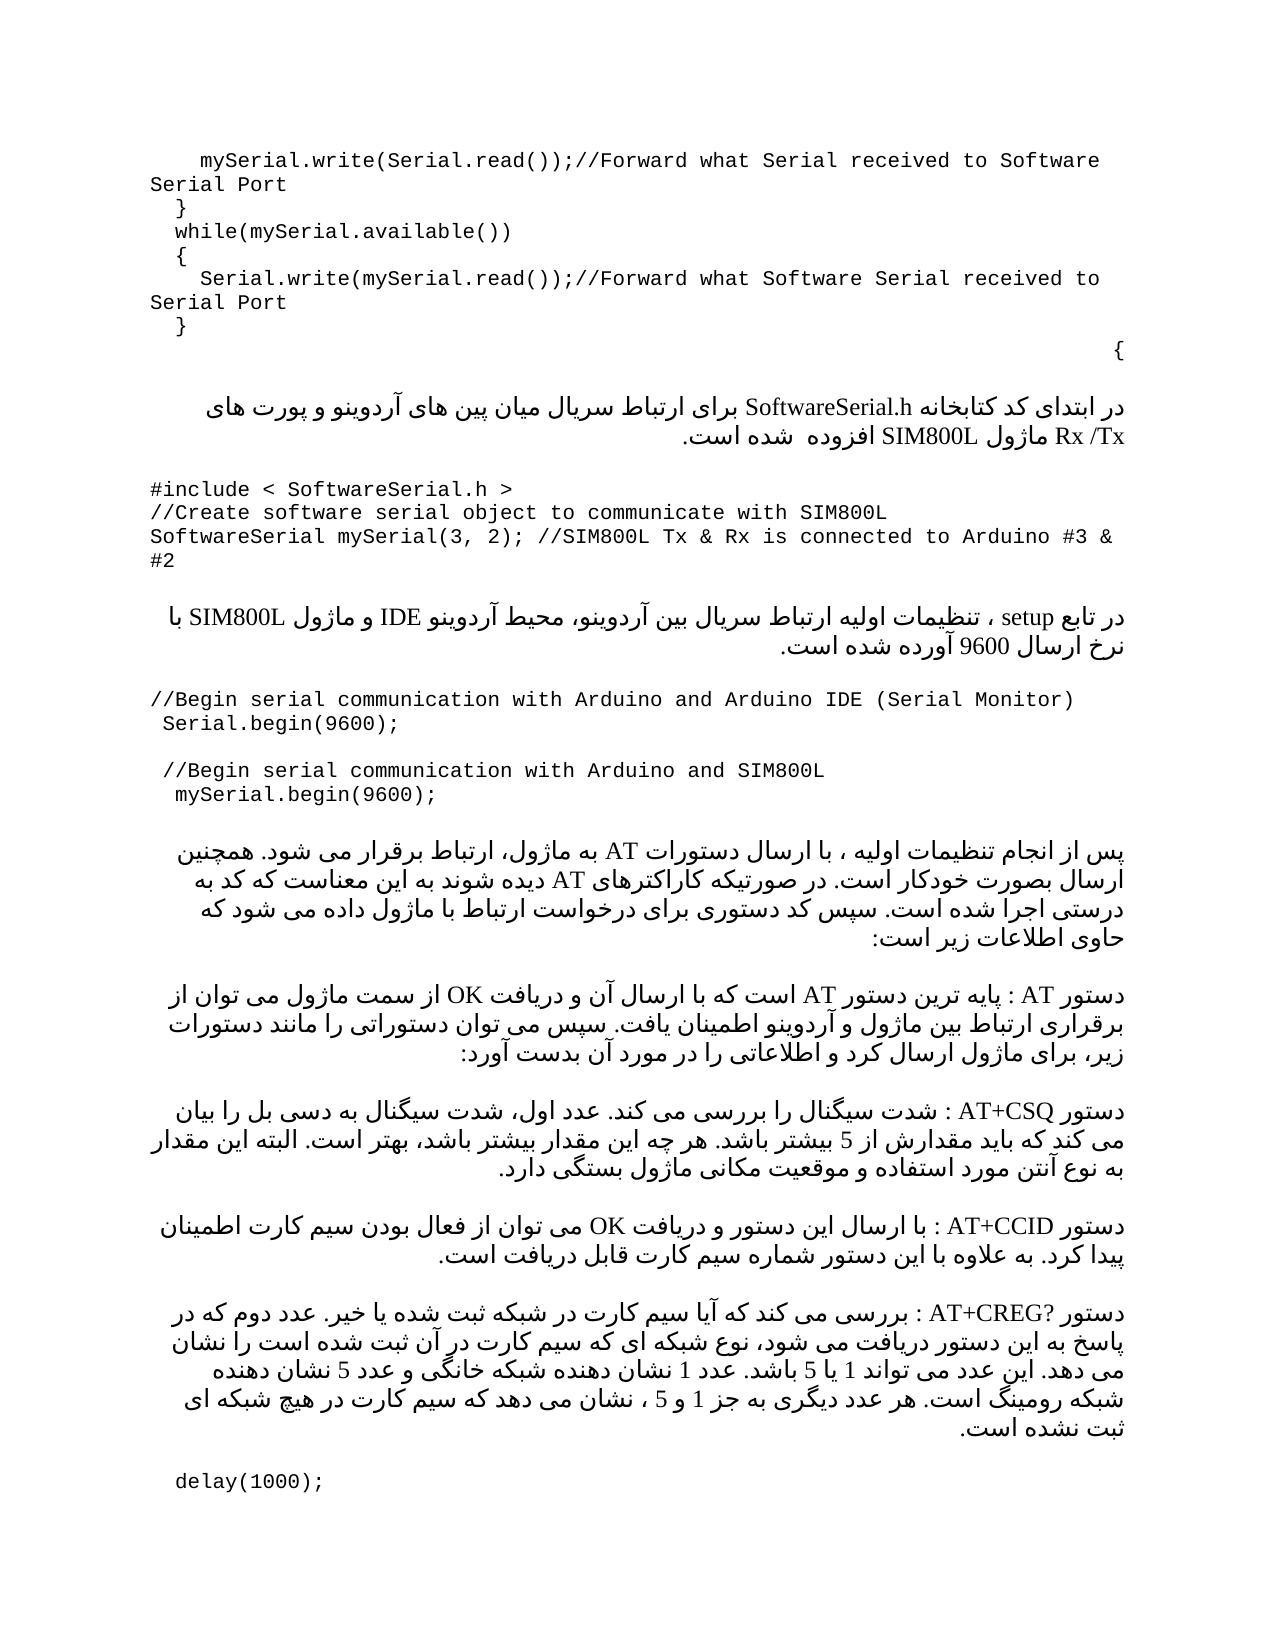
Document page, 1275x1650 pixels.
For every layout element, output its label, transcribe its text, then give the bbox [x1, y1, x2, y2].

text #include < SoftwareSerial.h > [150, 479, 1125, 502]
text mySerial.write(Serial.read());//Forward what Serial received to Software Serial Port [150, 150, 1125, 197]
text delay(1000); [150, 1471, 1125, 1495]
text دستور ?AT+CREG : بررسی می کند که آیا سیم کارت در شبکه ثبت شده یا خیر. عدد دوم که در پاسخ به این دستور دریافت می شود، نوع شبکه ای که سیم کارت در آن ثبت شده است را نشان می دهد. این عدد می تواند 1 یا 5 باشد. عدد 1 نشان دهنده شبکه خانگی و عدد 5 نشان دهنده شبکه رومینگ است. هر عدد دیگری به جز 1 و 5 ، نشان می دهد که سیم کارت در هیچ شبکه ای ثبت نشده است. [150, 1298, 1125, 1442]
text } [150, 197, 1125, 221]
text //Begin serial communication with Arduino and Arduino IDE (Serial Monitor) [150, 689, 1125, 713]
text دستور AT : پایه ترین دستور AT است که با ارسال آن و دریافت OK از سمت ماژول می توان از برقراری ارتباط بین ماژول و آردوینو اطمینان یافت. سپس می توان دستوراتی را مانند دستورات زیر، برای ماژول ارسال کرد و اطلاعاتی را در مورد آن بدست آورد: [150, 981, 1125, 1067]
text پس از انجام تنظیمات اولیه ، با ارسال دستورات AT به ماژول، ارتباط برقرار می شود. همچنین ارسال بصورت خودکار است. در صورتیکه کاراکترهای AT دیده شوند به این معناست که کد به درستی اجرا شده است. سپس کد دستوری برای درخواست ارتباط با ماژول داده می شود که حاوی اطلاعات زیر است: [150, 836, 1125, 951]
text Serial.write(mySerial.read());//Forward what Software Serial received to Serial Port [150, 268, 1125, 316]
text //Create software serial object to communicate with SIM800L [150, 502, 1125, 526]
text در ابتدای کد کتابخانه SoftwareSerial.h برای ارتباط سریال میان پین های آردوینو و پورت های Rx /Tx ماژول SIM800L افزوده شده است. [150, 392, 1125, 449]
text دستور AT+CSQ : شدت سیگنال را بررسی می کند. عدد اول، شدت سیگنال به دسی بل را بیان می کند که باید مقدارش از 5 بیشتر باشد. هر چه این مقدار بیشتر باشد، بهتر است. البته این مقدار به نوع آنتن مورد استفاده و موقعیت مکانی ماژول بستگی دارد. [150, 1096, 1125, 1182]
text دستور AT+CCID : با ارسال این دستور و دریافت OK می توان از فعال بودن سیم کارت اطمینان پیدا کرد. به علاوه با این دستور شماره سیم کارت قابل دریافت است. [150, 1211, 1125, 1269]
text SoftwareSerial mySerial(3, 2); //SIM800L Tx & Rx is connected to Arduino #3 & #2 [150, 526, 1125, 573]
text //Begin serial communication with Arduino and SIM800L [150, 760, 1125, 784]
text mySerial.begin(9600); [150, 784, 1125, 807]
text } [150, 339, 1125, 363]
text در تابع setup ، تنظیمات اولیه ارتباط سریال بین آردوینو، محیط آردوینو IDE و ماژول SIM800L با نرخ ارسال 9600 آورده شده است. [150, 602, 1125, 660]
text } [150, 316, 1125, 339]
text { [150, 244, 1125, 268]
text Serial.begin(9600); [150, 713, 1125, 736]
text while(mySerial.available()) [150, 221, 1125, 244]
